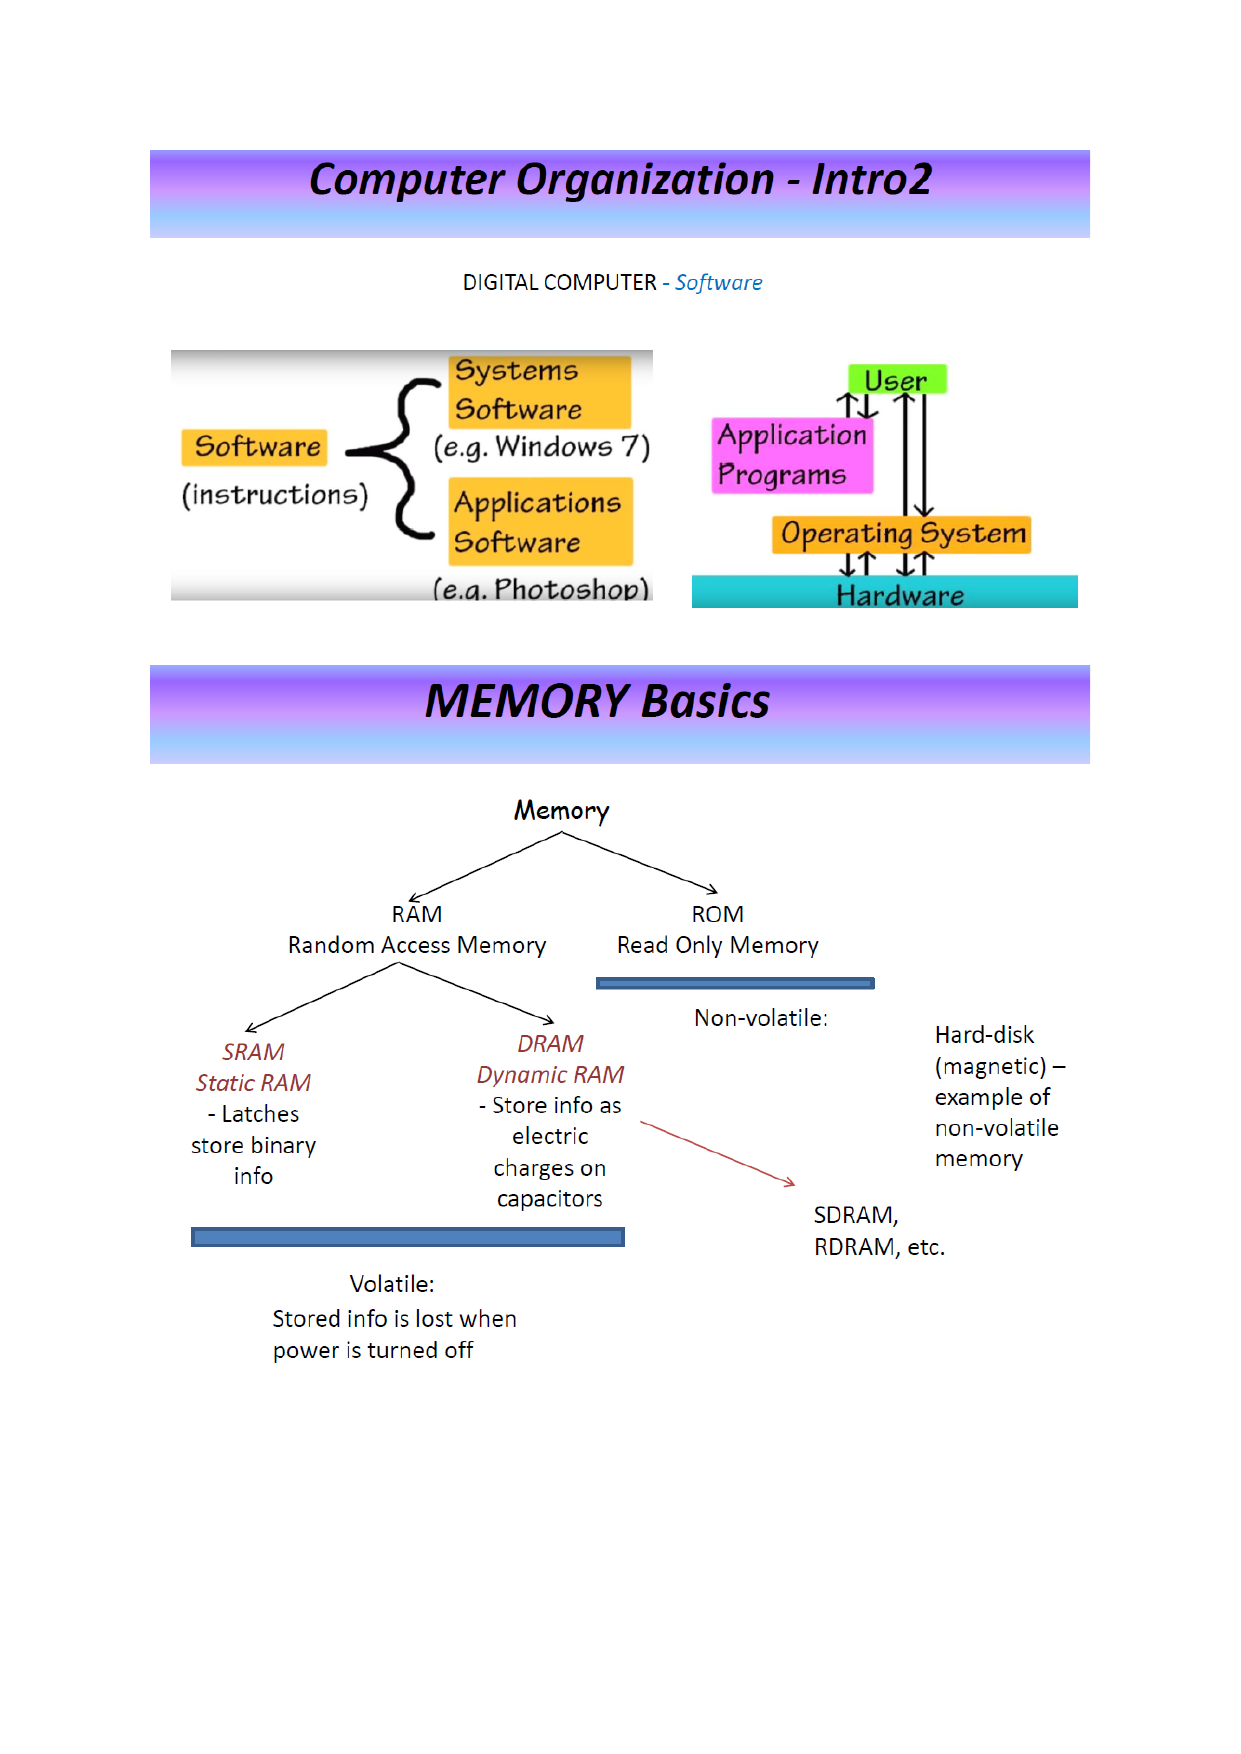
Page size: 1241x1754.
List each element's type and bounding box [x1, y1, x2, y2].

picture [150, 150, 1091, 646]
picture [150, 665, 1091, 1369]
